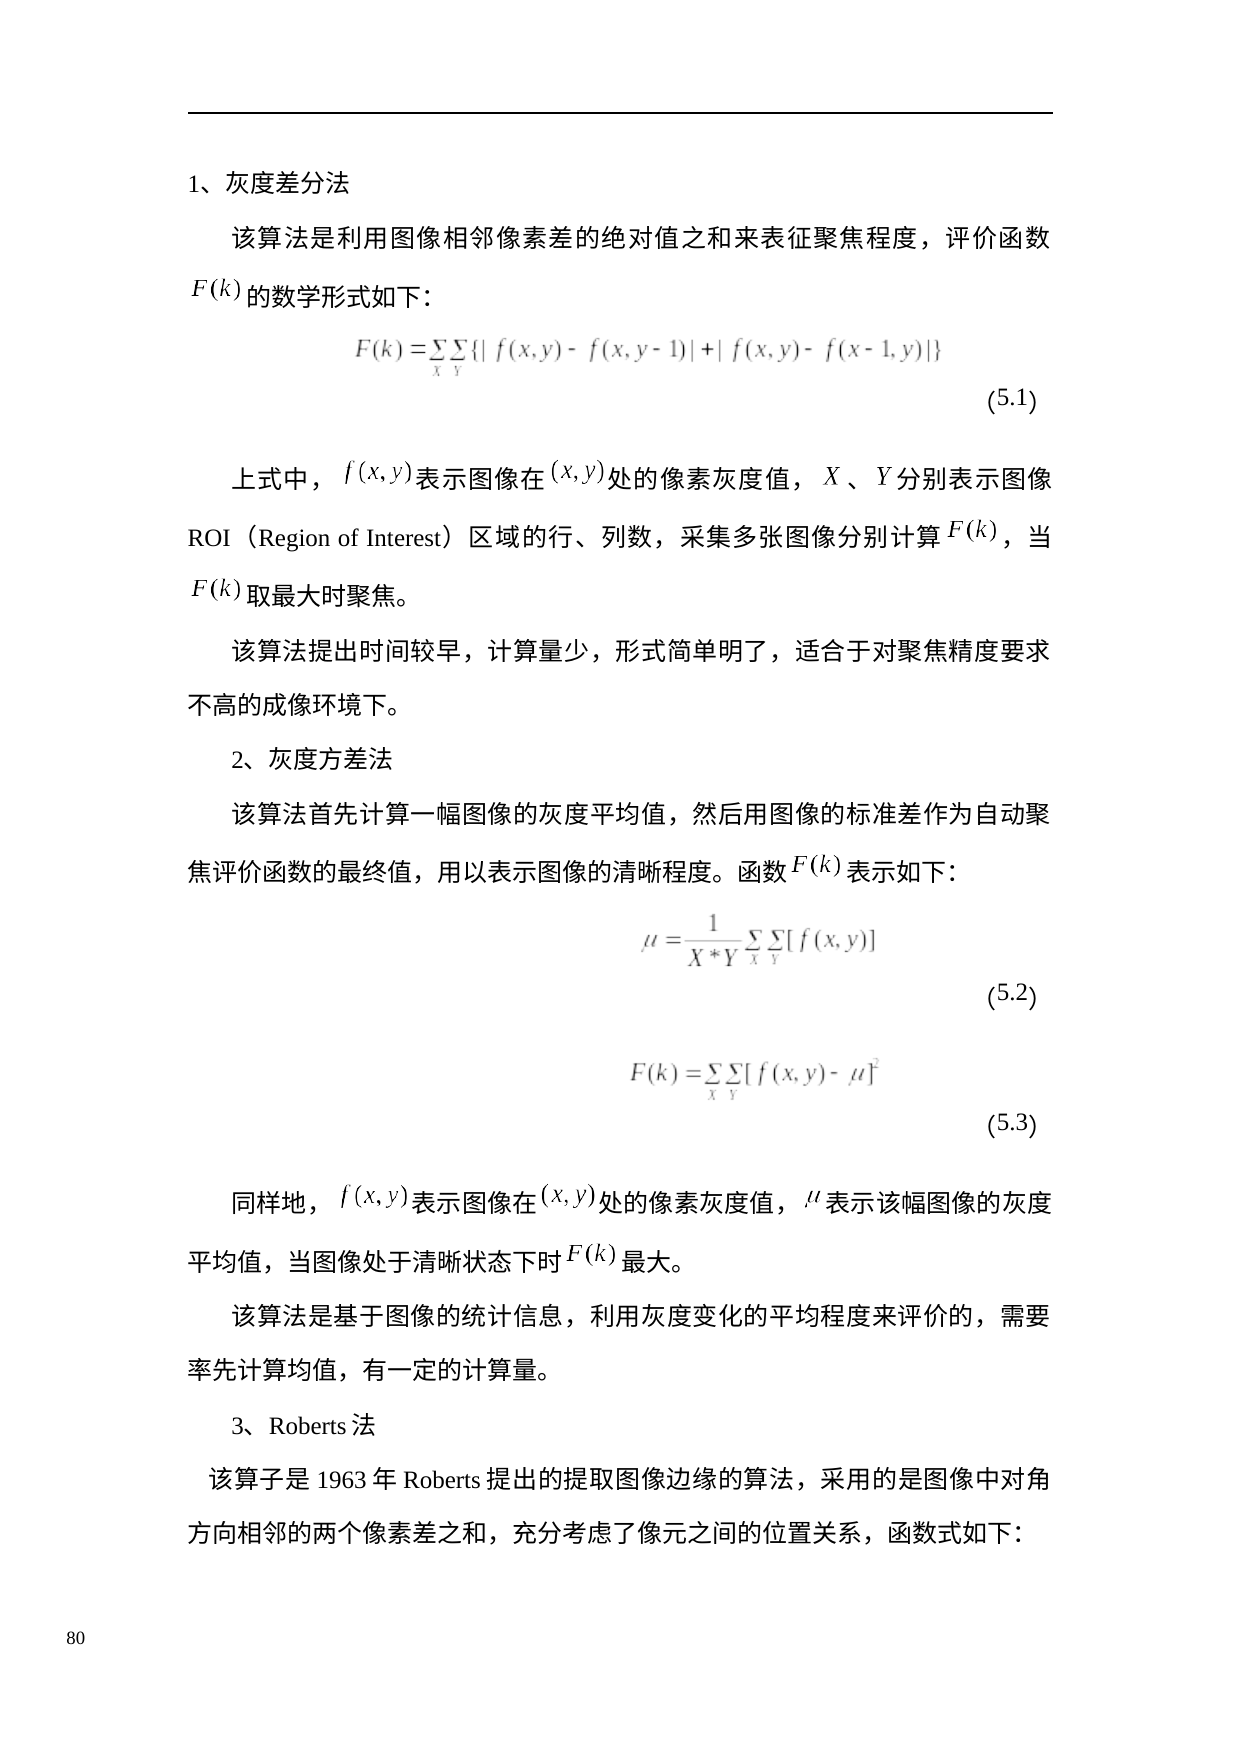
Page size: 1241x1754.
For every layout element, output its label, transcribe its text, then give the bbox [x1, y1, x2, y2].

text （5.2） [187, 907, 1053, 1015]
text （5.3） [187, 1052, 1053, 1144]
text 该算法首先计算一幅图像的灰度平均值，然后用图像的标准差作为自动聚焦评价函数的最终值，用以表示图像的清晰程度。函数表示如下： [187, 794, 1053, 889]
list 该算法是利用图像相邻像素差的绝对值之和来表征聚焦程度，评价函数的数学形式如下： [187, 218, 1053, 313]
list （5.1） [187, 331, 1053, 420]
list Roberts法 [187, 1405, 1053, 1441]
list 该算法提出时间较早，计算量少，形式简单明了，适合于对聚焦精度要求不高的成像环境下。 [187, 631, 1053, 722]
list 灰度方差法 [187, 740, 1053, 776]
text 同样地，表示图像在处的像素灰度值，表示该幅图像的灰度平均值，当图像处于清晰状态下时最大。 [187, 1179, 1053, 1278]
text 该算法是基于图像的统计信息，利用灰度变化的平均程度来评价的，需要率先计算均值，有一定的计算量。 [187, 1296, 1053, 1387]
list 灰度差分法 [187, 164, 1053, 200]
text 该算子是1963年Roberts提出的提取图像边缘的算法，采用的是图像中对角方向相邻的两个像素差之和，充分考虑了像元之间的位置关系，函数式如下： [187, 1459, 1053, 1550]
list 上式中，表示图像在处的像素灰度值，、分别表示图像ROI（Region of Interest）区域的行、列数，采集多张图像分别计算，当取最大时聚焦。 [187, 455, 1053, 613]
